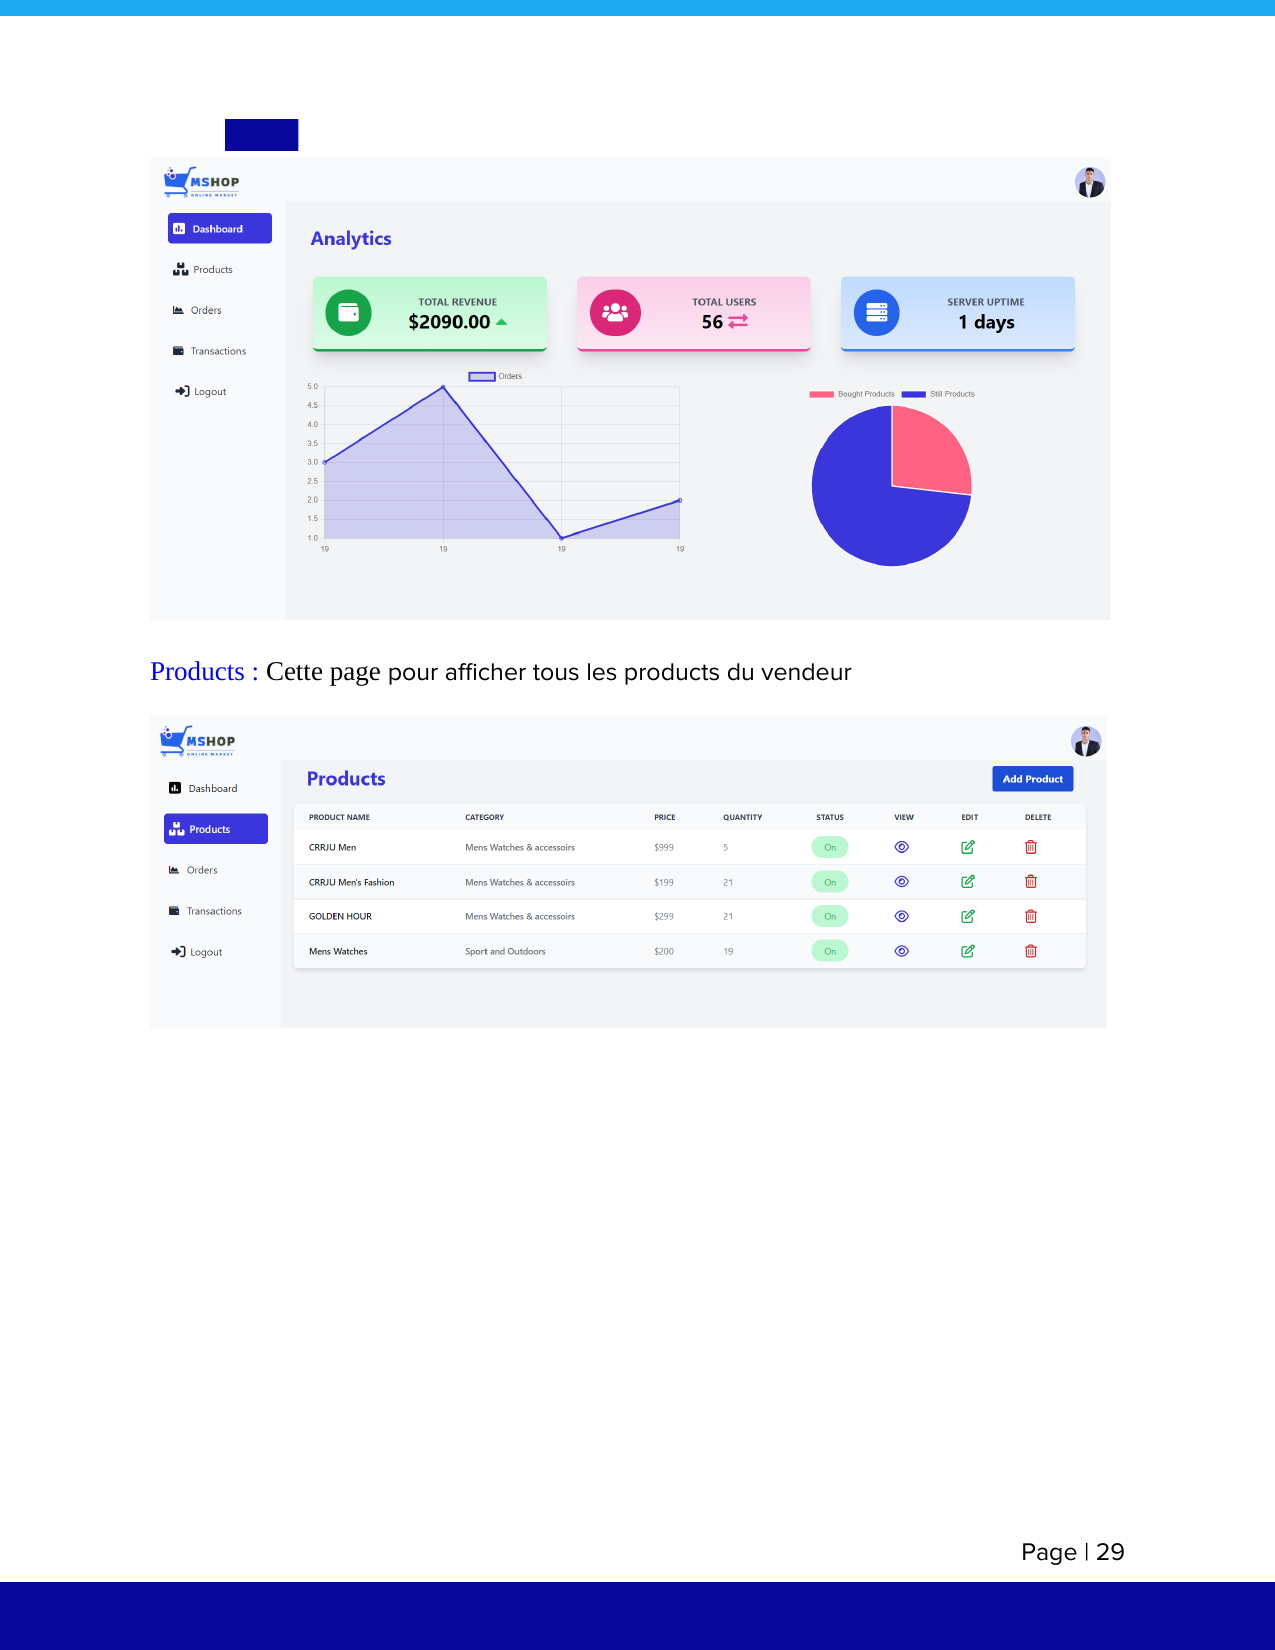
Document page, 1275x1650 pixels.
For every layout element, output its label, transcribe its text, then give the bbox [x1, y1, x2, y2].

picture [150, 157, 1125, 627]
picture [150, 716, 1125, 1034]
picture [225, 119, 299, 151]
text Products : Cette page pour afficher tous les products du vendeur [150, 655, 1125, 687]
picture [0, 0, 1275, 16]
picture [0, 1582, 1275, 1650]
